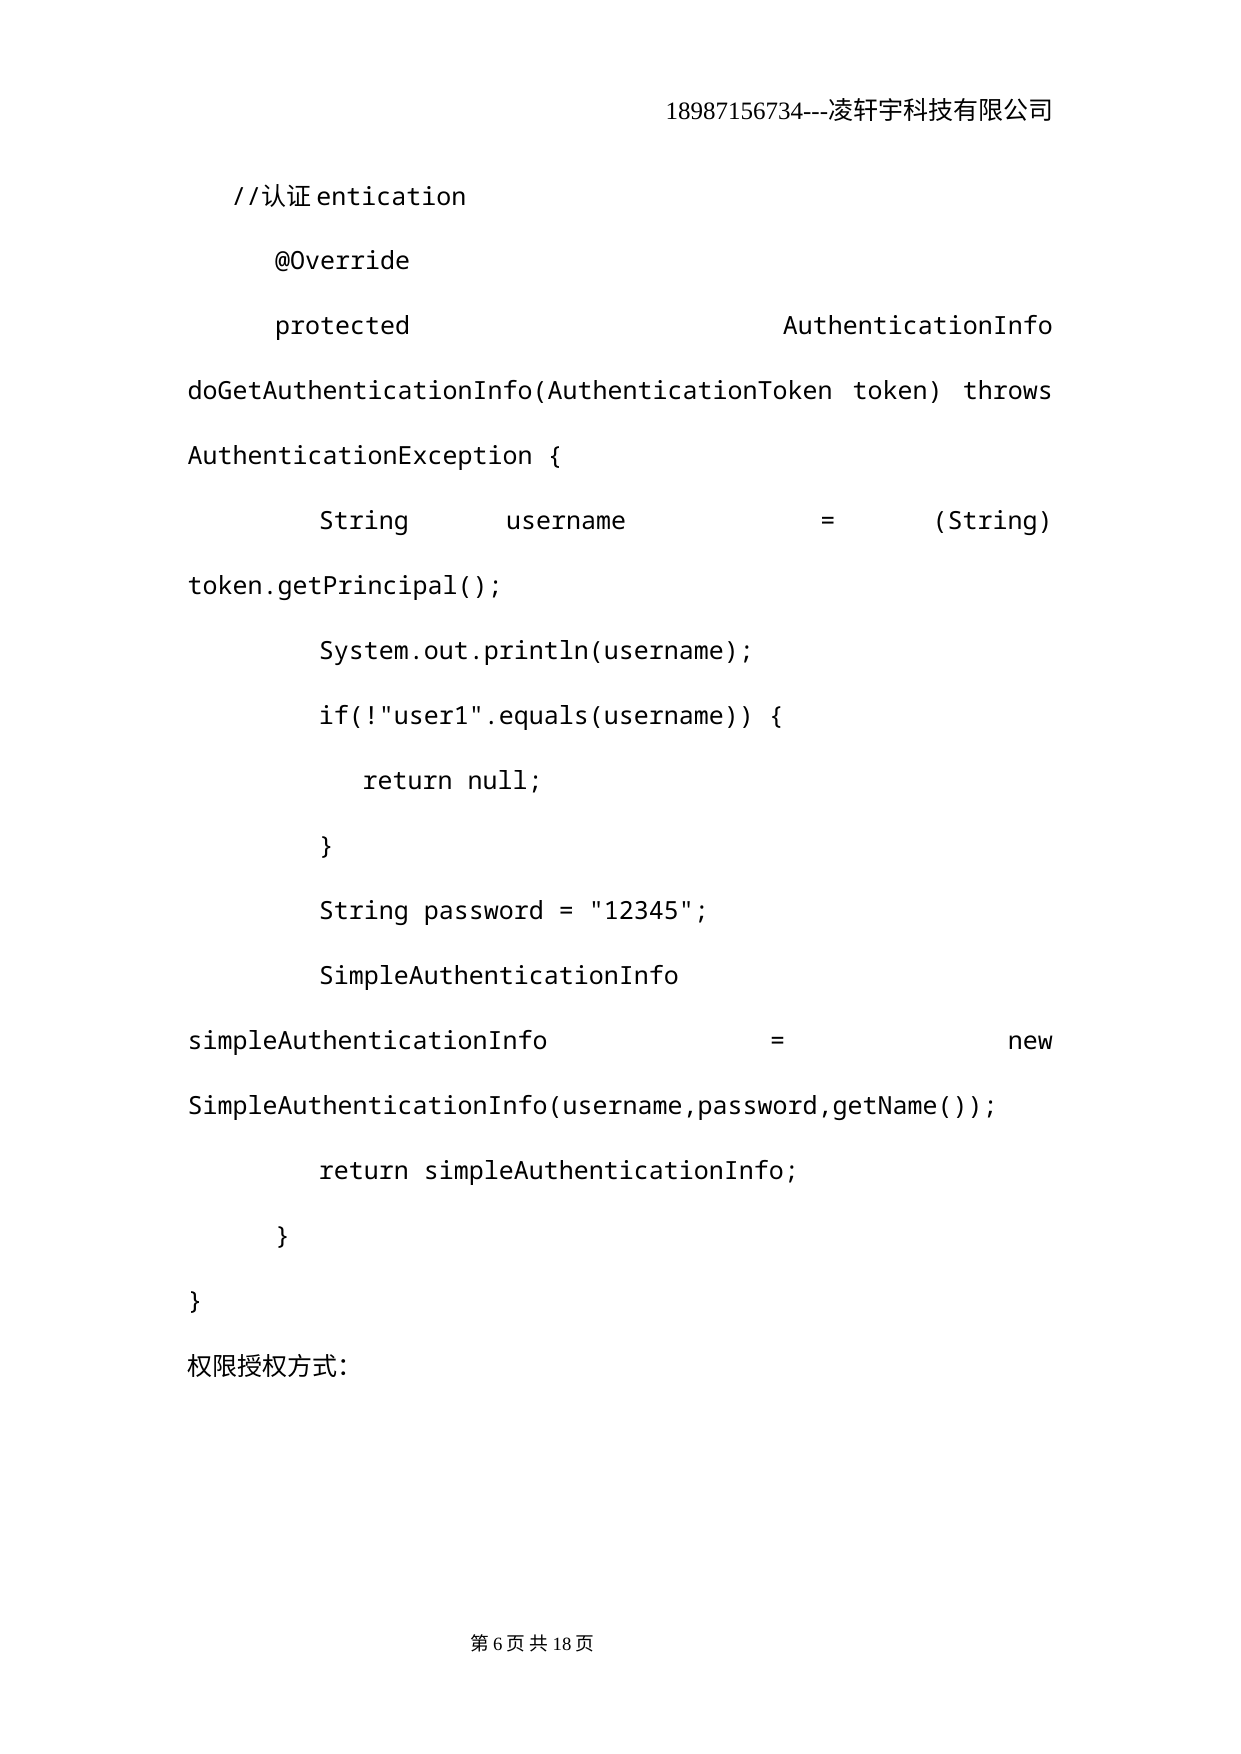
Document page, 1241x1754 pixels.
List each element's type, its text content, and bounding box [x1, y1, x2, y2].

text 权限授权方式： [187, 1332, 1053, 1397]
text SimpleAuthenticationInfo simpleAuthenticationInfo = new SimpleAuthenticationInfo(username,password,getName()); [187, 942, 1053, 1137]
text @Override [187, 227, 1053, 292]
text if(!"user1".equals(username)) { [187, 682, 1053, 747]
text return simpleAuthenticationInfo; [187, 1137, 1053, 1202]
text } [187, 812, 1053, 877]
text String username = (String) token.getPrincipal(); [187, 487, 1053, 617]
text String password = "12345"; [187, 877, 1053, 942]
text protected AuthenticationInfo doGetAuthenticationInfo(AuthenticationToken token) throws AuthenticationException { [187, 292, 1053, 487]
text //认证entication [187, 162, 1053, 227]
text System.out.println(username); [187, 617, 1053, 682]
text } [187, 1202, 1053, 1267]
text return null; [187, 747, 1053, 812]
text } [187, 1267, 1053, 1332]
